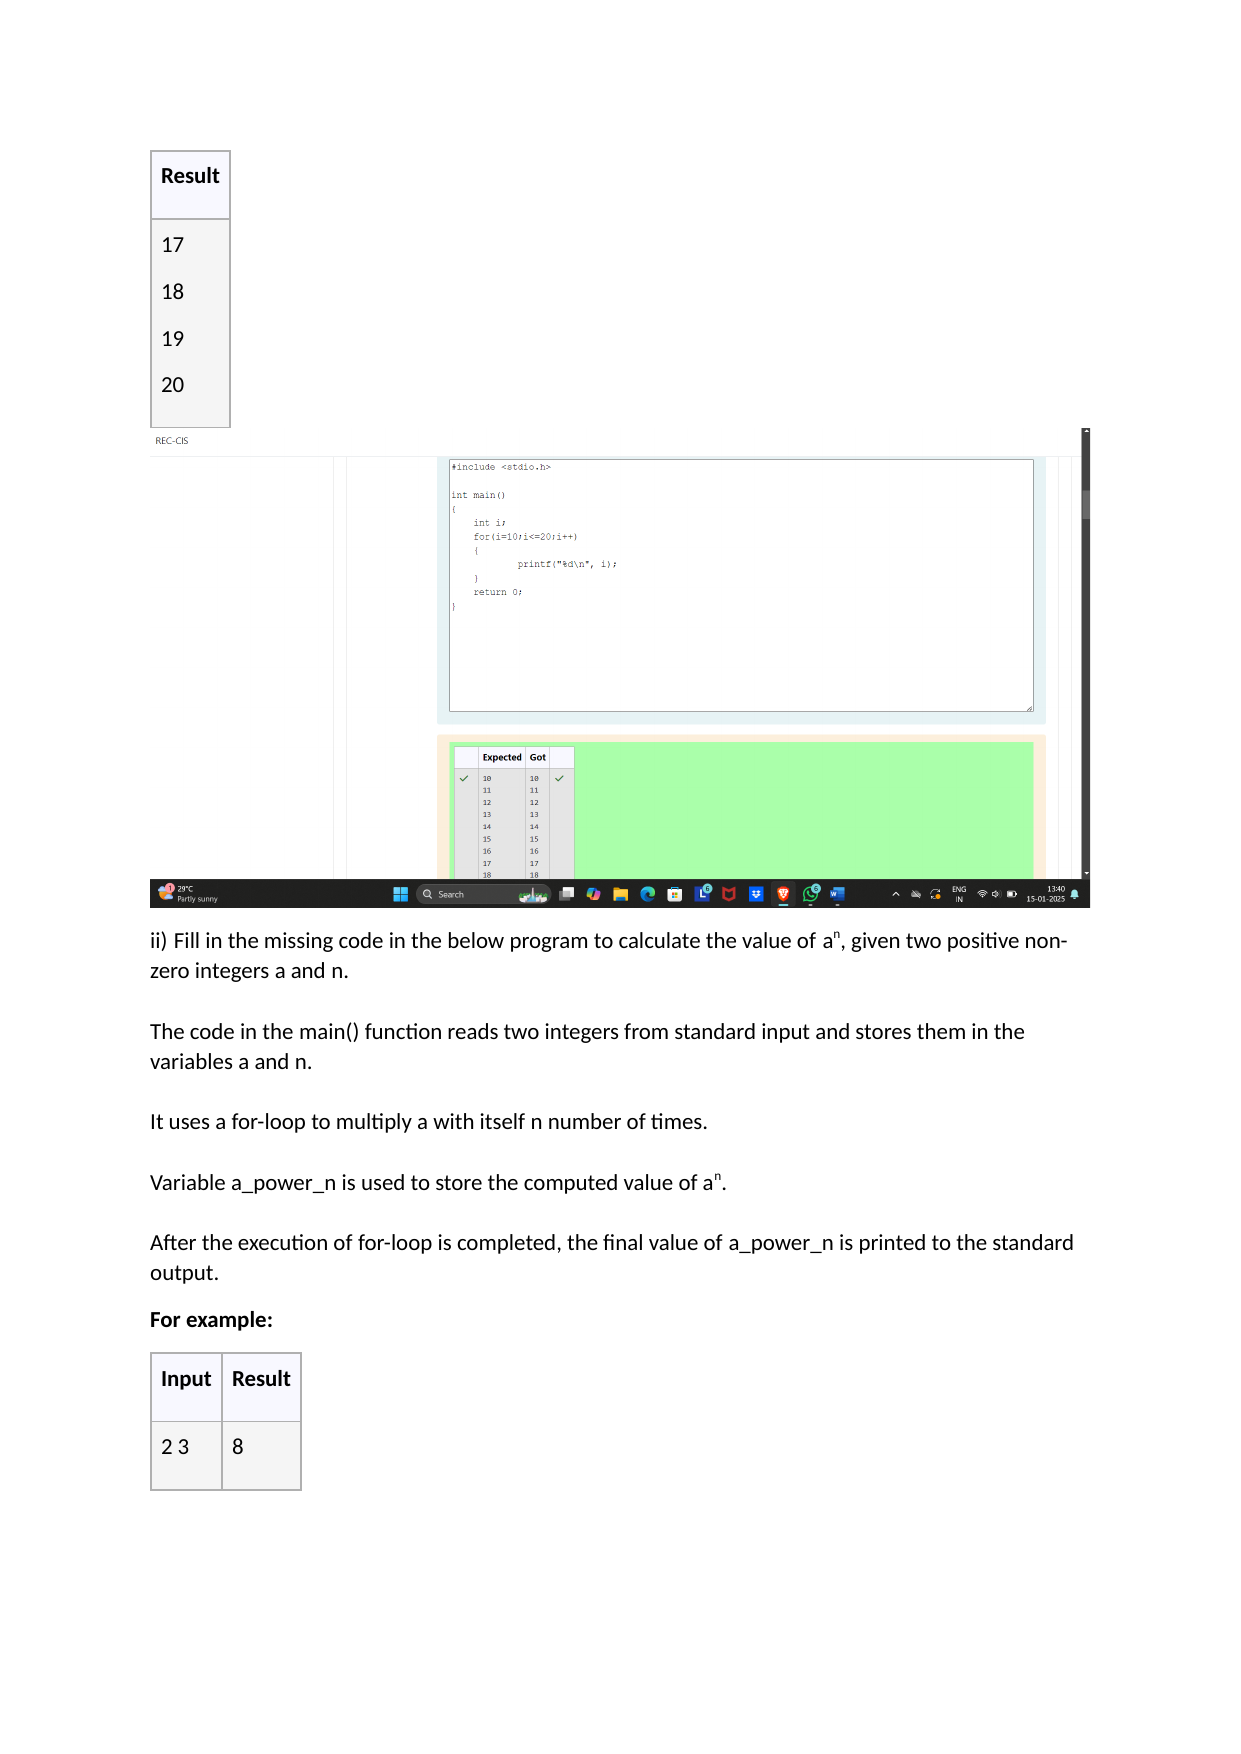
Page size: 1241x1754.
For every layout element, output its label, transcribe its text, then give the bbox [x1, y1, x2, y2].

table_header Result [152, 152, 229, 218]
text For example: [150, 1305, 1090, 1333]
table_header Input [152, 1354, 221, 1421]
table_cell 8 [223, 1422, 300, 1489]
picture [150, 428, 1091, 908]
table_cell 2 3 [152, 1422, 221, 1489]
table_header Result [223, 1354, 300, 1421]
table_cell 10 11 12 13 14 15 16 17 18 19 20 [152, 220, 229, 427]
text ii) Fill in the missing code in the below program to calculate the value of an, given two positive non-zero integers a and n. The code in the main() function reads two integers from standard input and stores them in the variables a and n. It uses a for-loop to multiply a with itself n number of times. Variable a_power_n is used to store the computed value of an. After the execution of for-loop is completed, the final value of a_power_n is printed to the standard output. [150, 926, 1090, 1286]
